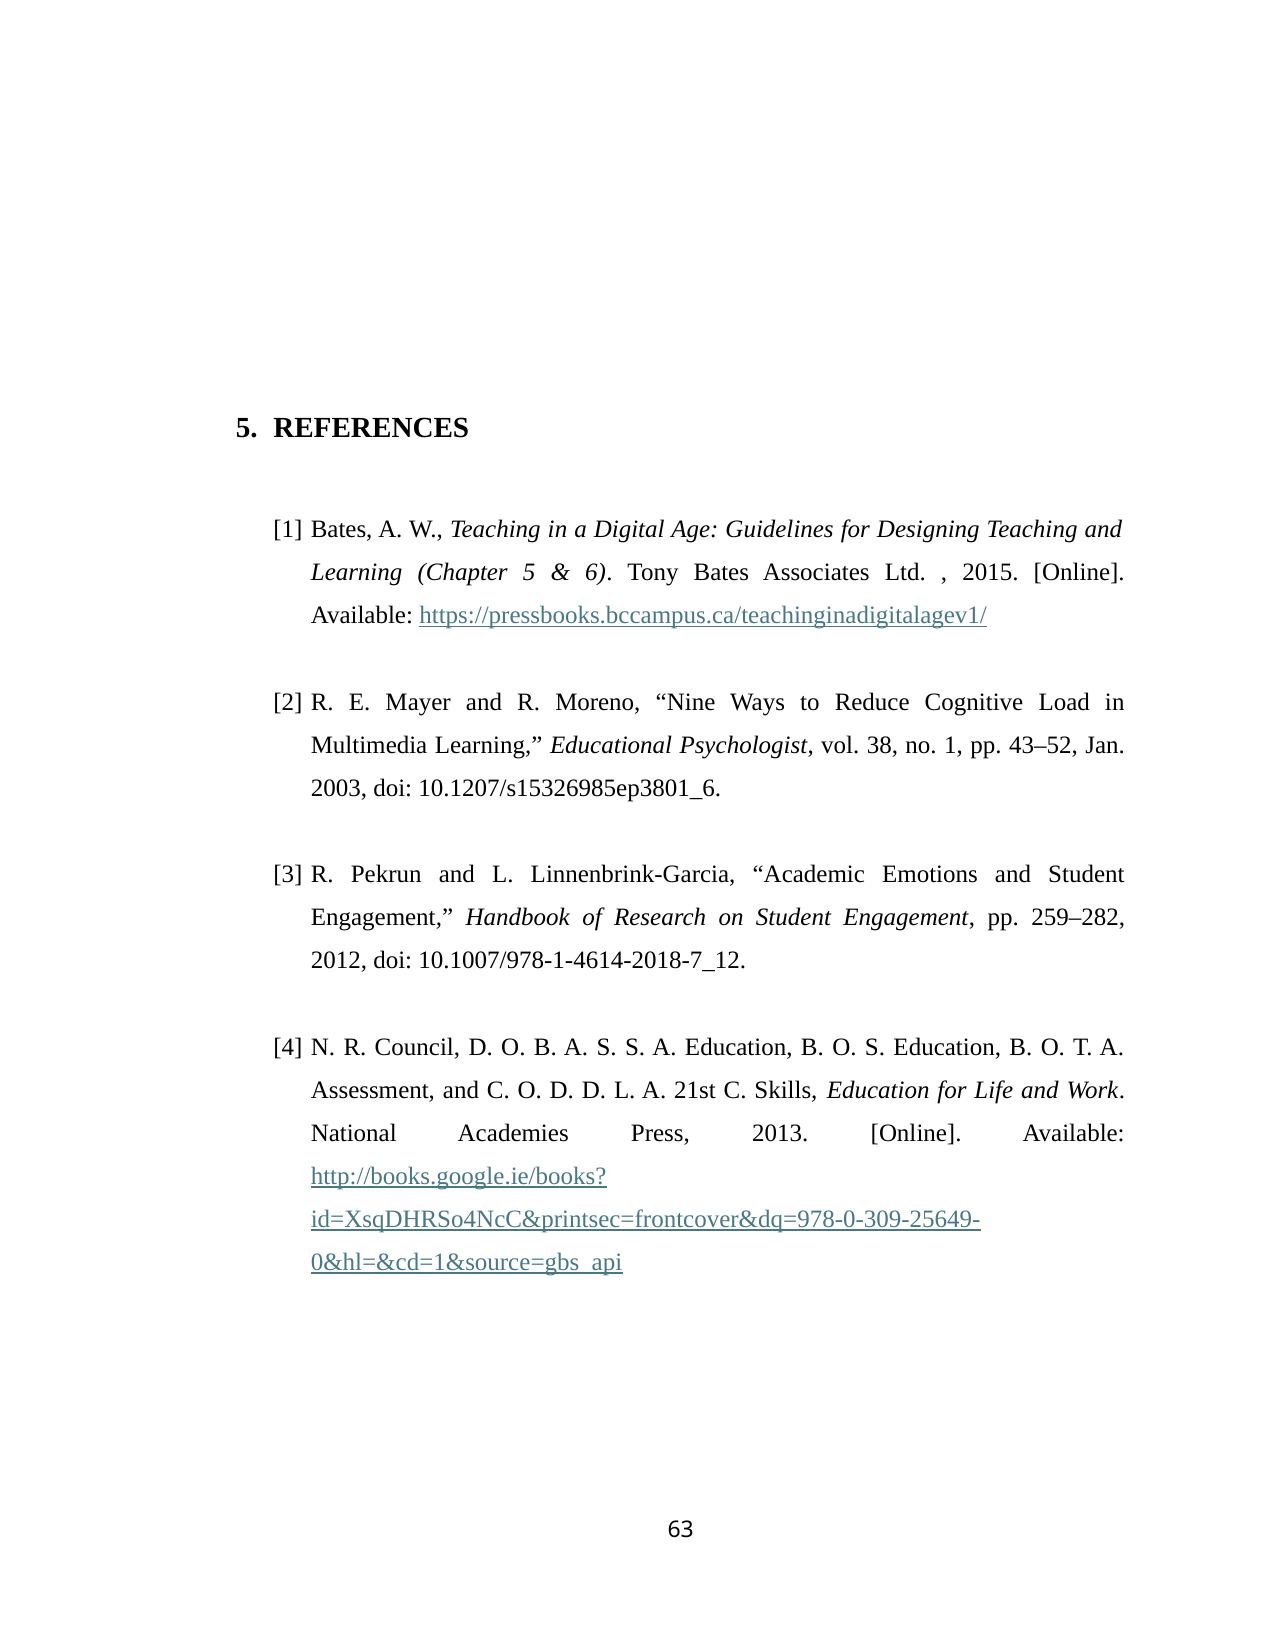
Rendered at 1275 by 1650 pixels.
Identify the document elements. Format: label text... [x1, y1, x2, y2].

list N. R. Council, D. O. B. A. S. S. A. Education, B. O. S. Education, B. O. T. A. Assessment, and C. O. D. D. L. A. 21st C. Skills, Education for Life and Work. National Academies Press, 2013. [Online]. Available: http://books.google.ie/books?id=XsqDHRSo4NcC&printsec=frontcover&dq=978-0-309-25649-0&hl=&cd=1&source=gbs_api [273, 1032, 1125, 1276]
list R. E. Mayer and R. Moreno, “Nine Ways to Reduce Cognitive Load in Multimedia Learning,” Educational Psychologist, vol. 38, no. 1, pp. 43–52, Jan. 2003, doi: 10.1207/s15326985ep3801_6. [273, 687, 1125, 802]
list R. Pekrun and L. Linnenbrink-Garcia, “Academic Emotions and Student Engagement,” Handbook of Research on Student Engagement, pp. 259–282, 2012, doi: 10.1007/978-1-4614-2018-7_12. [273, 859, 1125, 974]
list Bates, A. W., Teaching in a Digital Age: Guidelines for Designing Teaching and Learning (Chapter 5 & 6). Tony Bates Associates Ltd. , 2015. [Online]. Available: https://pressbooks.bccampus.ca/teachinginadigitalagev1/ [273, 514, 1125, 629]
subtitle REFERENCES [236, 410, 1125, 443]
